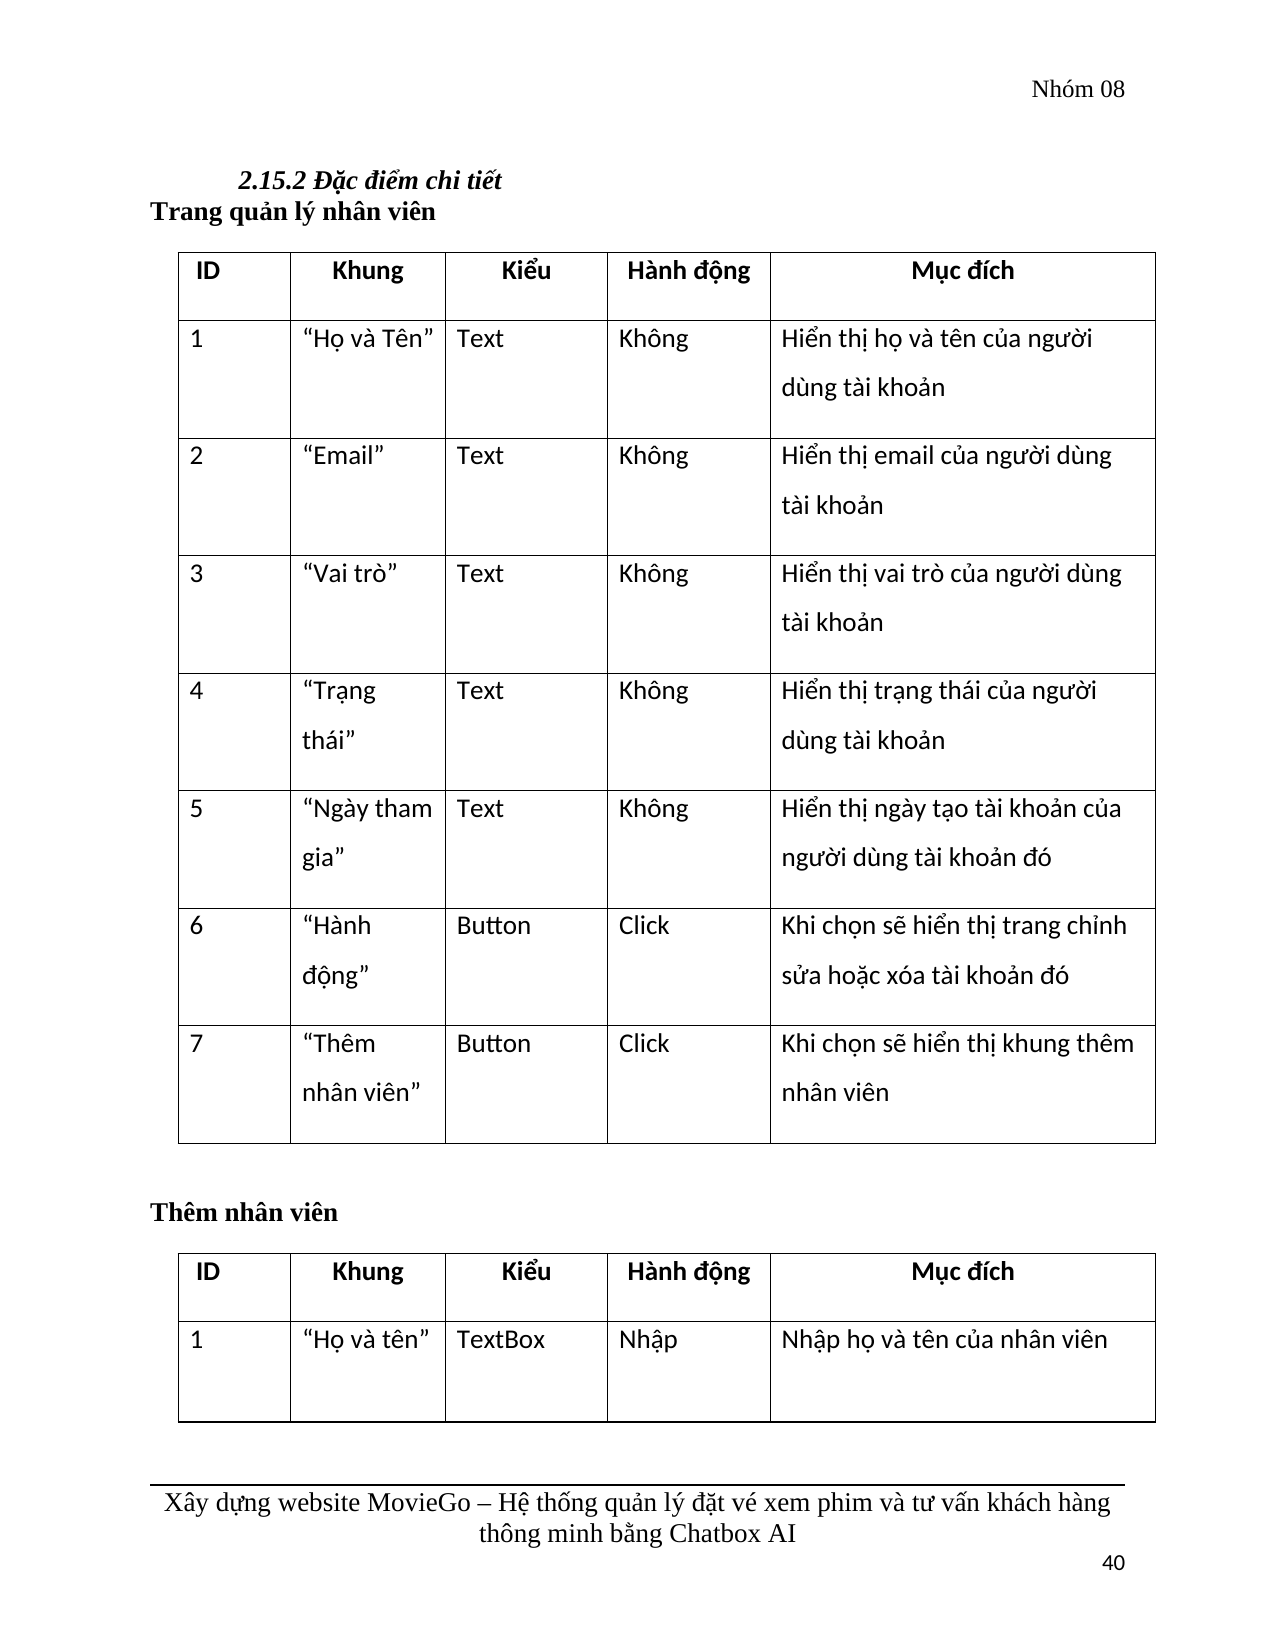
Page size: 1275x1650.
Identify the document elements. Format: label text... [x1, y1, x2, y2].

table_cell Click [608, 1026, 770, 1142]
table_header Kiểu [446, 253, 607, 320]
table_cell Không [608, 791, 770, 907]
table_cell Khi chọn sẽ hiển thị khung thêm nhân viên [771, 1026, 1155, 1142]
table_cell 5 [179, 791, 290, 907]
table_cell “Ngày tham gia” [291, 791, 445, 907]
table_cell Text [446, 439, 607, 555]
table_header Hành động [608, 253, 770, 320]
table_cell Khi chọn sẽ hiển thị trang chỉnh sửa hoặc xóa tài khoản đó [771, 909, 1155, 1025]
table_cell “Họ và Tên” [291, 321, 445, 437]
table_cell Button [446, 1026, 607, 1142]
table_cell 4 [179, 674, 290, 790]
table_cell Nhập họ và tên của nhân viên [771, 1322, 1155, 1421]
table_cell Hiển thị trạng thái của người dùng tài khoản [771, 674, 1155, 790]
table_cell Không [608, 556, 770, 672]
table_header ID [179, 253, 290, 320]
text Trang quản lý nhân viên [150, 195, 1125, 226]
table_cell Hiển thị vai trò của người dùng tài khoản [771, 556, 1155, 672]
table_header Khung [291, 253, 445, 320]
subtitle 2.15.2 Đặc điểm chi tiết [150, 164, 1125, 195]
table_header ID [179, 1254, 290, 1321]
table_cell 1 [179, 1322, 290, 1421]
table_cell 2 [179, 439, 290, 555]
table_cell Hiển thị ngày tạo tài khoản của người dùng tài khoản đó [771, 791, 1155, 907]
table_cell Không [608, 321, 770, 437]
table_cell Text [446, 556, 607, 672]
table_cell “Vai trò” [291, 556, 445, 672]
table_cell Click [608, 909, 770, 1025]
table_cell “Trạng thái” [291, 674, 445, 790]
table_cell 6 [179, 909, 290, 1025]
table_cell “Email” [291, 439, 445, 555]
table_cell Hiển thị họ và tên của người dùng tài khoản [771, 321, 1155, 437]
table_cell Button [446, 909, 607, 1025]
table_cell TextBox [446, 1322, 607, 1421]
table_cell 1 [179, 321, 290, 437]
table_header Mục đích [771, 253, 1155, 320]
text Thêm nhân viên [150, 1196, 1125, 1228]
table_cell Text [446, 674, 607, 790]
table_cell 3 [179, 556, 290, 672]
table_cell Không [608, 674, 770, 790]
table_header Mục đích [771, 1254, 1155, 1321]
table_header Hành động [608, 1254, 770, 1321]
table_cell “Họ và tên” [291, 1322, 445, 1421]
table_cell Hiển thị email của người dùng tài khoản [771, 439, 1155, 555]
table_cell Text [446, 321, 607, 437]
table_cell Text [446, 791, 607, 907]
table_header Kiểu [446, 1254, 607, 1321]
table_cell “Hành động” [291, 909, 445, 1025]
table_cell 7 [179, 1026, 290, 1142]
table_cell “Thêm nhân viên” [291, 1026, 445, 1142]
table_header Khung [291, 1254, 445, 1321]
table_cell Không [608, 439, 770, 555]
table_cell Nhập [608, 1322, 770, 1421]
